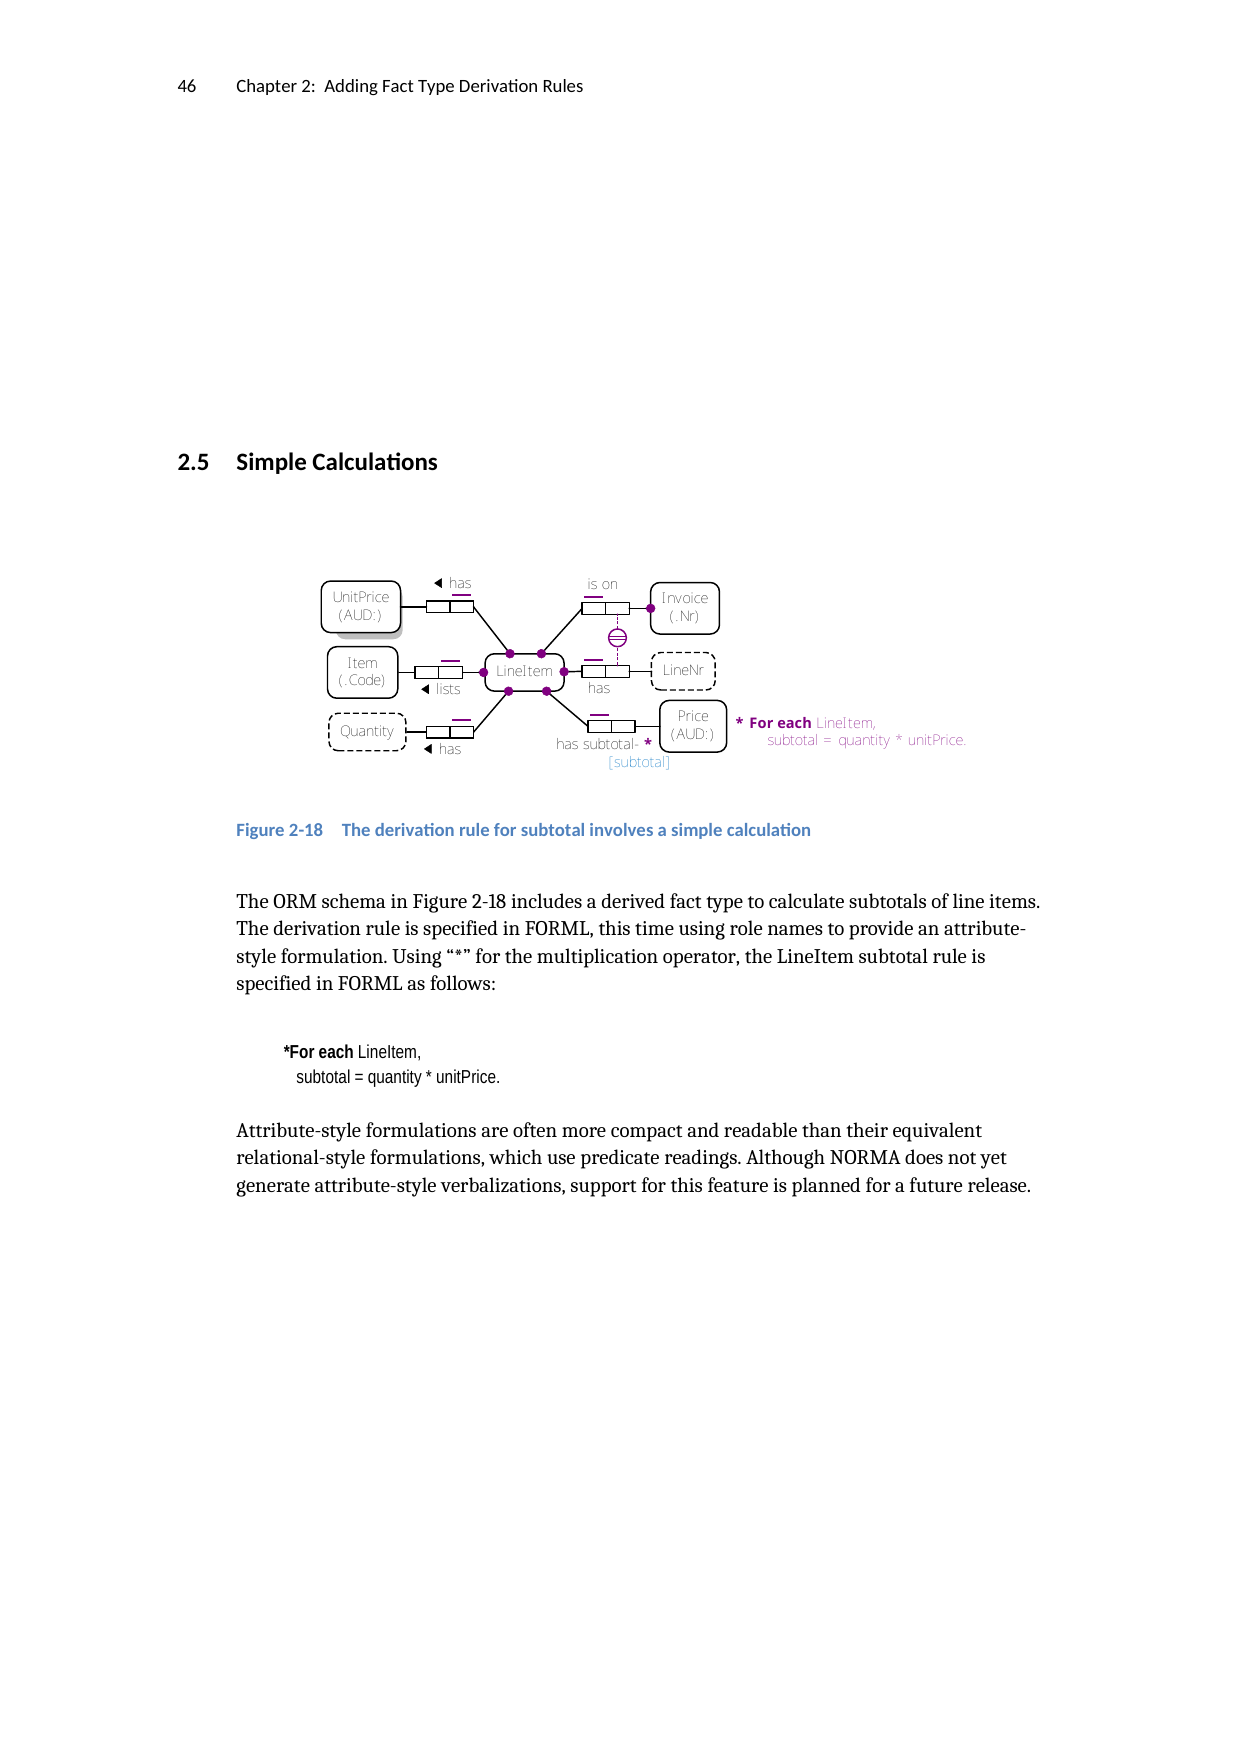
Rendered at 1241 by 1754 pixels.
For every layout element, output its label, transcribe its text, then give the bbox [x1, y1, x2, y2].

text subtotal = quantity * unitPrice. [236, 1066, 1063, 1087]
subtitle Simple Calculations [177, 446, 1063, 476]
text *For each LineItem, [248, 1041, 1063, 1062]
text Attribute-style formulations are often more compact and readable than their equivalent relational-style formulations, which use predicate readings. Although NORMA does not yet generate attribute-style verbalizations, support for this feature is planned for a future release. [236, 1118, 1063, 1197]
